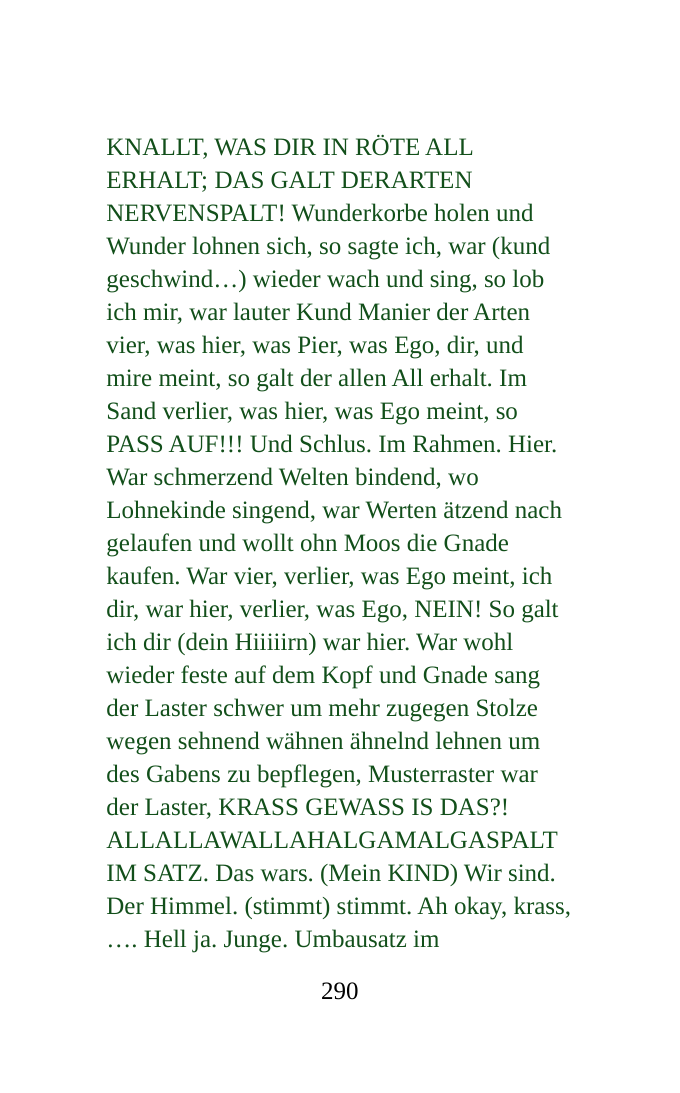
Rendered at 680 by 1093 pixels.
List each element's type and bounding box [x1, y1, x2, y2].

text [106, 132, 573, 953]
